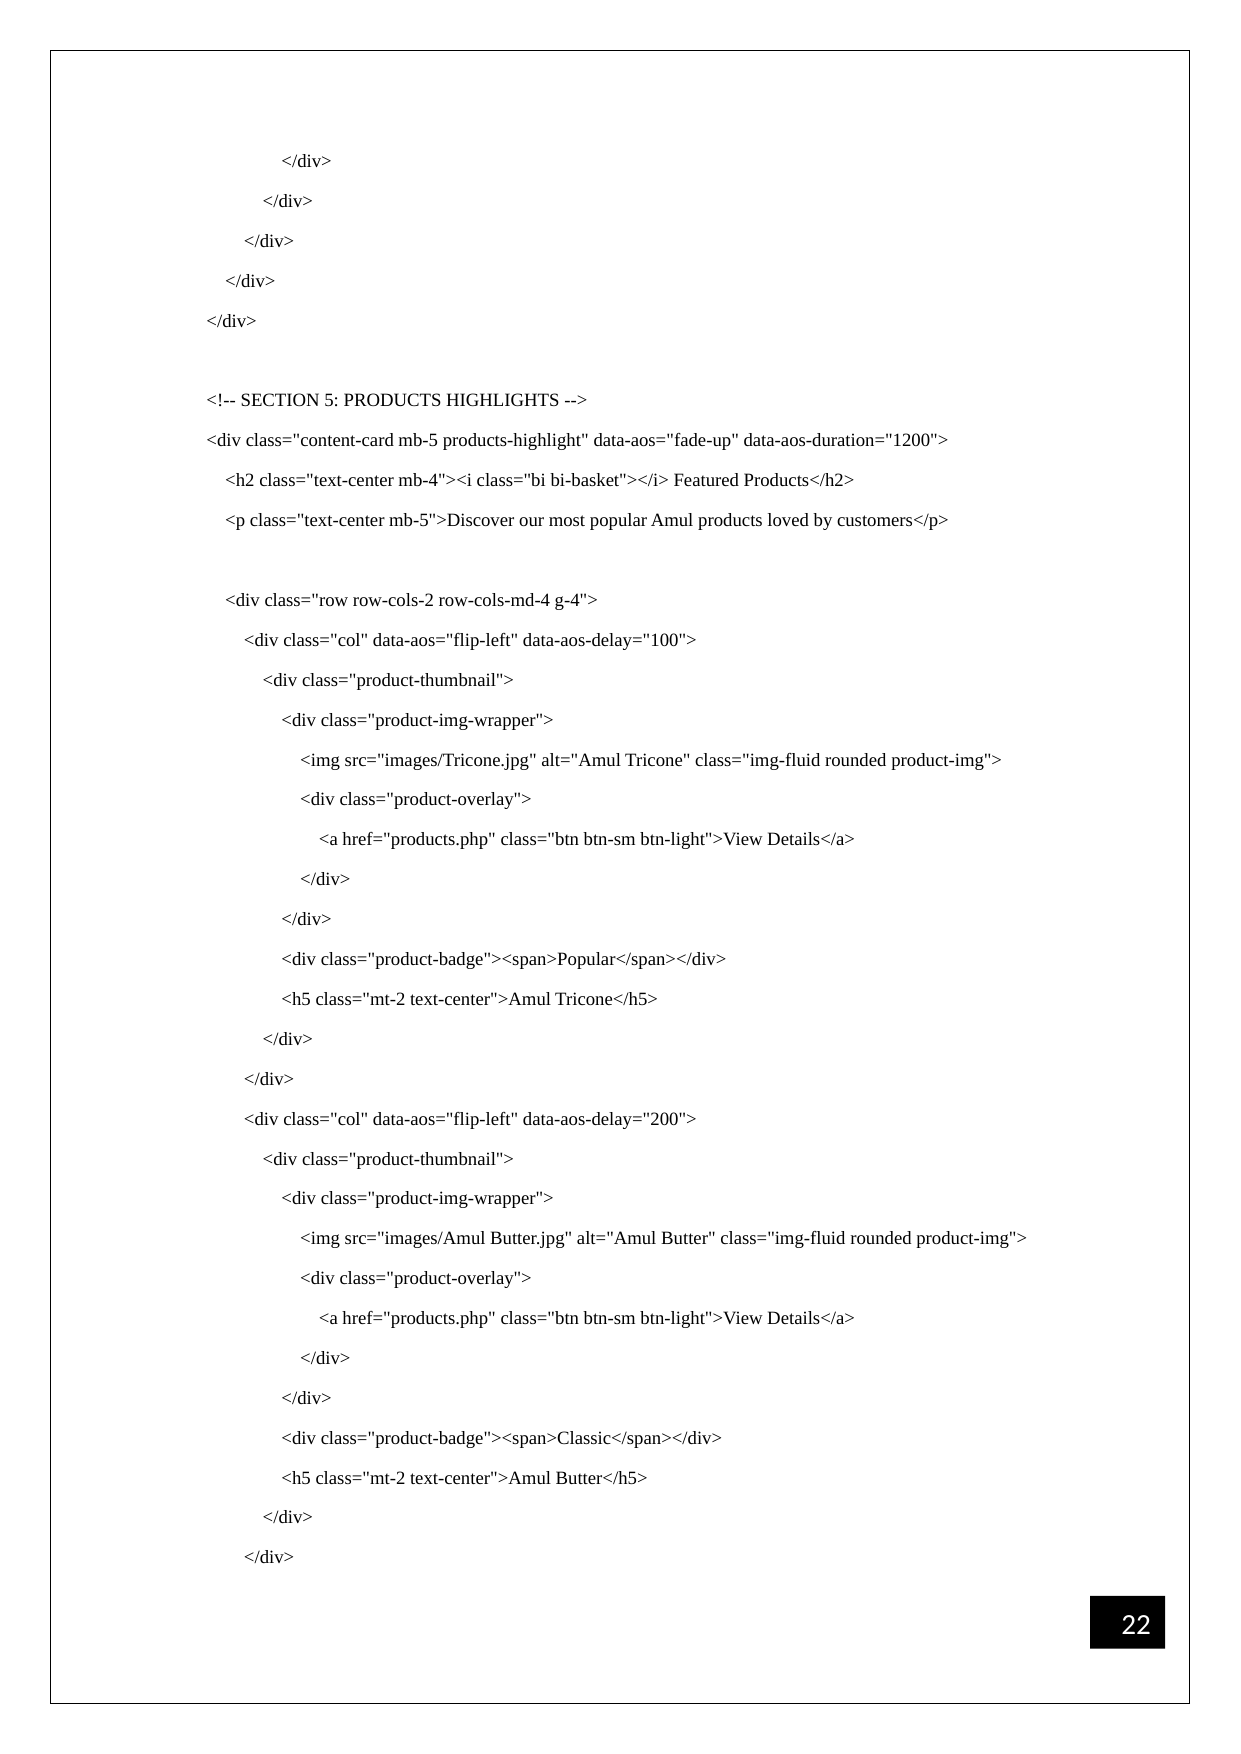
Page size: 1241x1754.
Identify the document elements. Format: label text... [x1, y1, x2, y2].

text </div> [150, 190, 1090, 211]
text <!-- SECTION 5: PRODUCTS HIGHLIGHTS --> [150, 389, 1090, 411]
text <div class="content-card mb-5 products-highlight" data-aos="fade-up" data-aos-duration="1200"> [150, 429, 1090, 451]
text <a href="products.php" class="btn btn-sm btn-light">View Details</a> [150, 1307, 1090, 1328]
text <h5 class="mt-2 text-center">Amul Butter</h5> [150, 1467, 1090, 1488]
text <div class="product-overlay"> [150, 788, 1090, 810]
text <div class="product-img-wrapper"> [150, 708, 1090, 730]
text </div> [150, 1068, 1090, 1089]
text <div class="row row-cols-2 row-cols-md-4 g-4"> [150, 589, 1090, 610]
text <p class="text-center mb-5">Discover our most popular Amul products loved by customers</p> [150, 509, 1090, 531]
text <div class="product-img-wrapper"> [150, 1187, 1090, 1209]
text <div class="product-thumbnail"> [150, 1147, 1090, 1169]
text </div> [150, 309, 1090, 331]
text <div class="col" data-aos="flip-left" data-aos-delay="200"> [150, 1107, 1090, 1129]
text </div> [150, 1546, 1090, 1568]
text <div class="product-badge"><span>Classic</span></div> [150, 1427, 1090, 1448]
text </div> [150, 868, 1090, 890]
text <img src="images/Tricone.jpg" alt="Amul Tricone" class="img-fluid rounded product-img"> [150, 748, 1090, 770]
text </div> [150, 1347, 1090, 1368]
text <h2 class="text-center mb-4"><i class="bi bi-basket"></i> Featured Products</h2> [150, 469, 1090, 491]
text </div> [150, 1028, 1090, 1049]
text <h5 class="mt-2 text-center">Amul Tricone</h5> [150, 988, 1090, 1009]
text <div class="product-badge"><span>Popular</span></div> [150, 948, 1090, 969]
text <img src="images/Amul Butter.jpg" alt="Amul Butter" class="img-fluid rounded product-img"> [150, 1227, 1090, 1249]
text <a href="products.php" class="btn btn-sm btn-light">View Details</a> [150, 828, 1090, 850]
text </div> [150, 1506, 1090, 1528]
text </div> [150, 1387, 1090, 1408]
text </div> [150, 230, 1090, 251]
text </div> [150, 270, 1090, 291]
text <div class="col" data-aos="flip-left" data-aos-delay="100"> [150, 629, 1090, 650]
text <div class="product-thumbnail"> [150, 669, 1090, 690]
text </div> [150, 150, 1090, 172]
text </div> [150, 908, 1090, 929]
text <div class="product-overlay"> [150, 1267, 1090, 1289]
